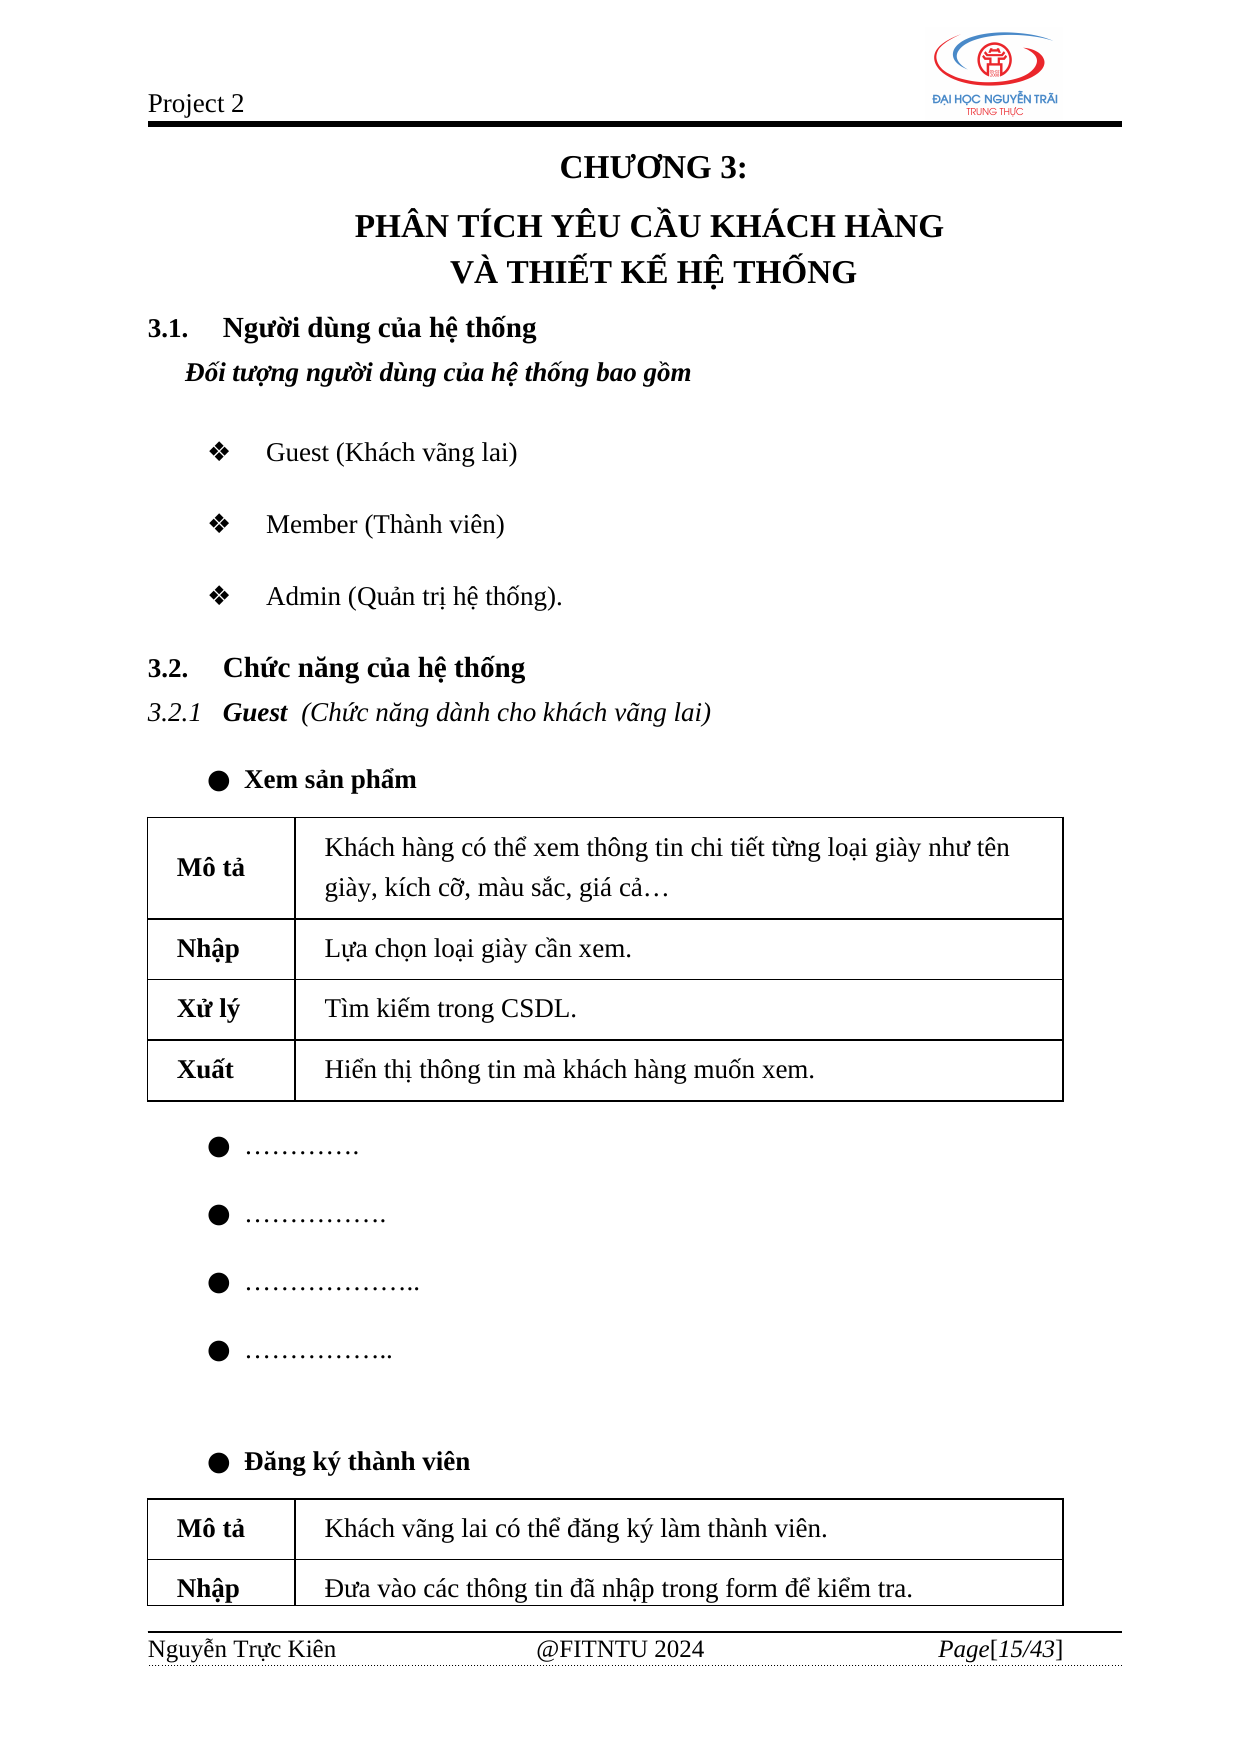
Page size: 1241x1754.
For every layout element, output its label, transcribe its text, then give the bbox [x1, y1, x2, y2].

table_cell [296, 1560, 1062, 1605]
list ……………….. [207, 1250, 1122, 1306]
table_cell Xuất [148, 1041, 294, 1100]
subtitle Chức năng của hệ thống [148, 650, 1122, 683]
table_cell Tìm kiếm trong CSDL. [296, 980, 1062, 1039]
table_header Khách vãng lai có thể đăng ký làm thành viên. [296, 1500, 1062, 1558]
table_cell Hiển thị thông tin mà khách hàng muốn xem. [296, 1041, 1062, 1100]
list …………. [207, 1114, 1122, 1169]
list …………….. [207, 1318, 1122, 1374]
subtitle CHƯƠNG 3: [185, 148, 1122, 186]
table_cell Xử lý [148, 980, 294, 1039]
table_cell Nhập [148, 920, 294, 978]
list ……………. [207, 1182, 1122, 1238]
list Guest (Chức năng dành cho khách vãng lai) [148, 696, 1122, 727]
table_header Khách hàng có thể xem thông tin chi tiết từng loại giày như tên giày, kích cỡ, màu sắc, giá cả… [296, 818, 1062, 918]
subtitle Người dùng của hệ thống [148, 311, 1122, 344]
list Guest (Khách vãng lai) [207, 421, 1122, 476]
list Admin (Quản trị hệ thống). [207, 565, 1122, 621]
table_cell Nhập [148, 1560, 294, 1605]
text Đối tượng người dùng của hệ thống bao gồm [185, 357, 1122, 388]
list Xem sản phẩm [207, 749, 1122, 804]
list Đăng ký thành viên [207, 1430, 1122, 1485]
table_cell Lựa chọn loại giày cần xem. [296, 920, 1062, 978]
subtitle PHÂN TÍCH YÊU CẦU KHÁCH HÀNG VÀ THIẾT KẾ HỆ THỐNG [185, 206, 1122, 290]
picture [925, 27, 1064, 120]
list Member (Thành viên) [207, 493, 1122, 548]
table_header Mô tả [148, 1500, 294, 1558]
table_header Mô tả [148, 818, 294, 918]
